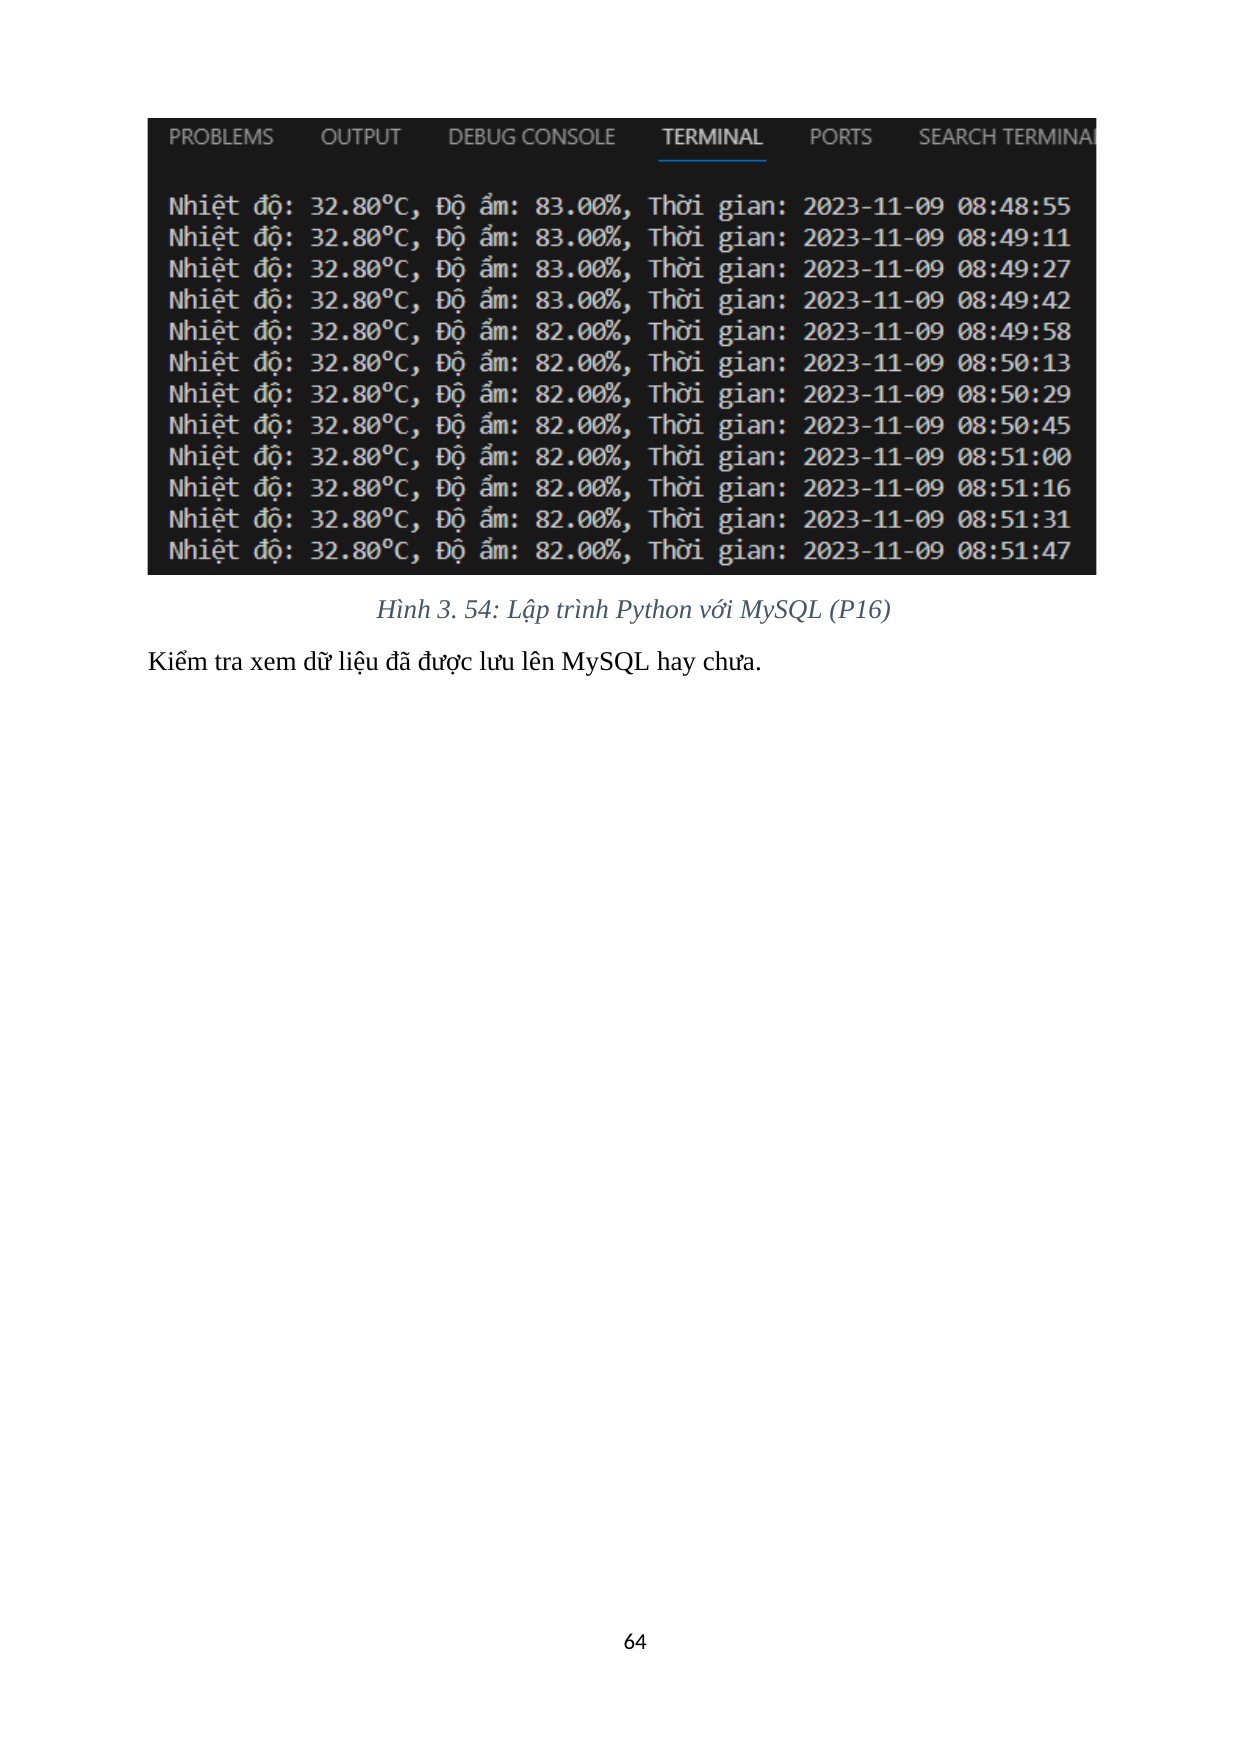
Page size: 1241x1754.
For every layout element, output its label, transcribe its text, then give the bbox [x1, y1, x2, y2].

picture [147, 118, 1097, 575]
text Kiểm tra xem dữ liệu đã được lưu lên MySQL hay chưa. [148, 645, 1122, 676]
